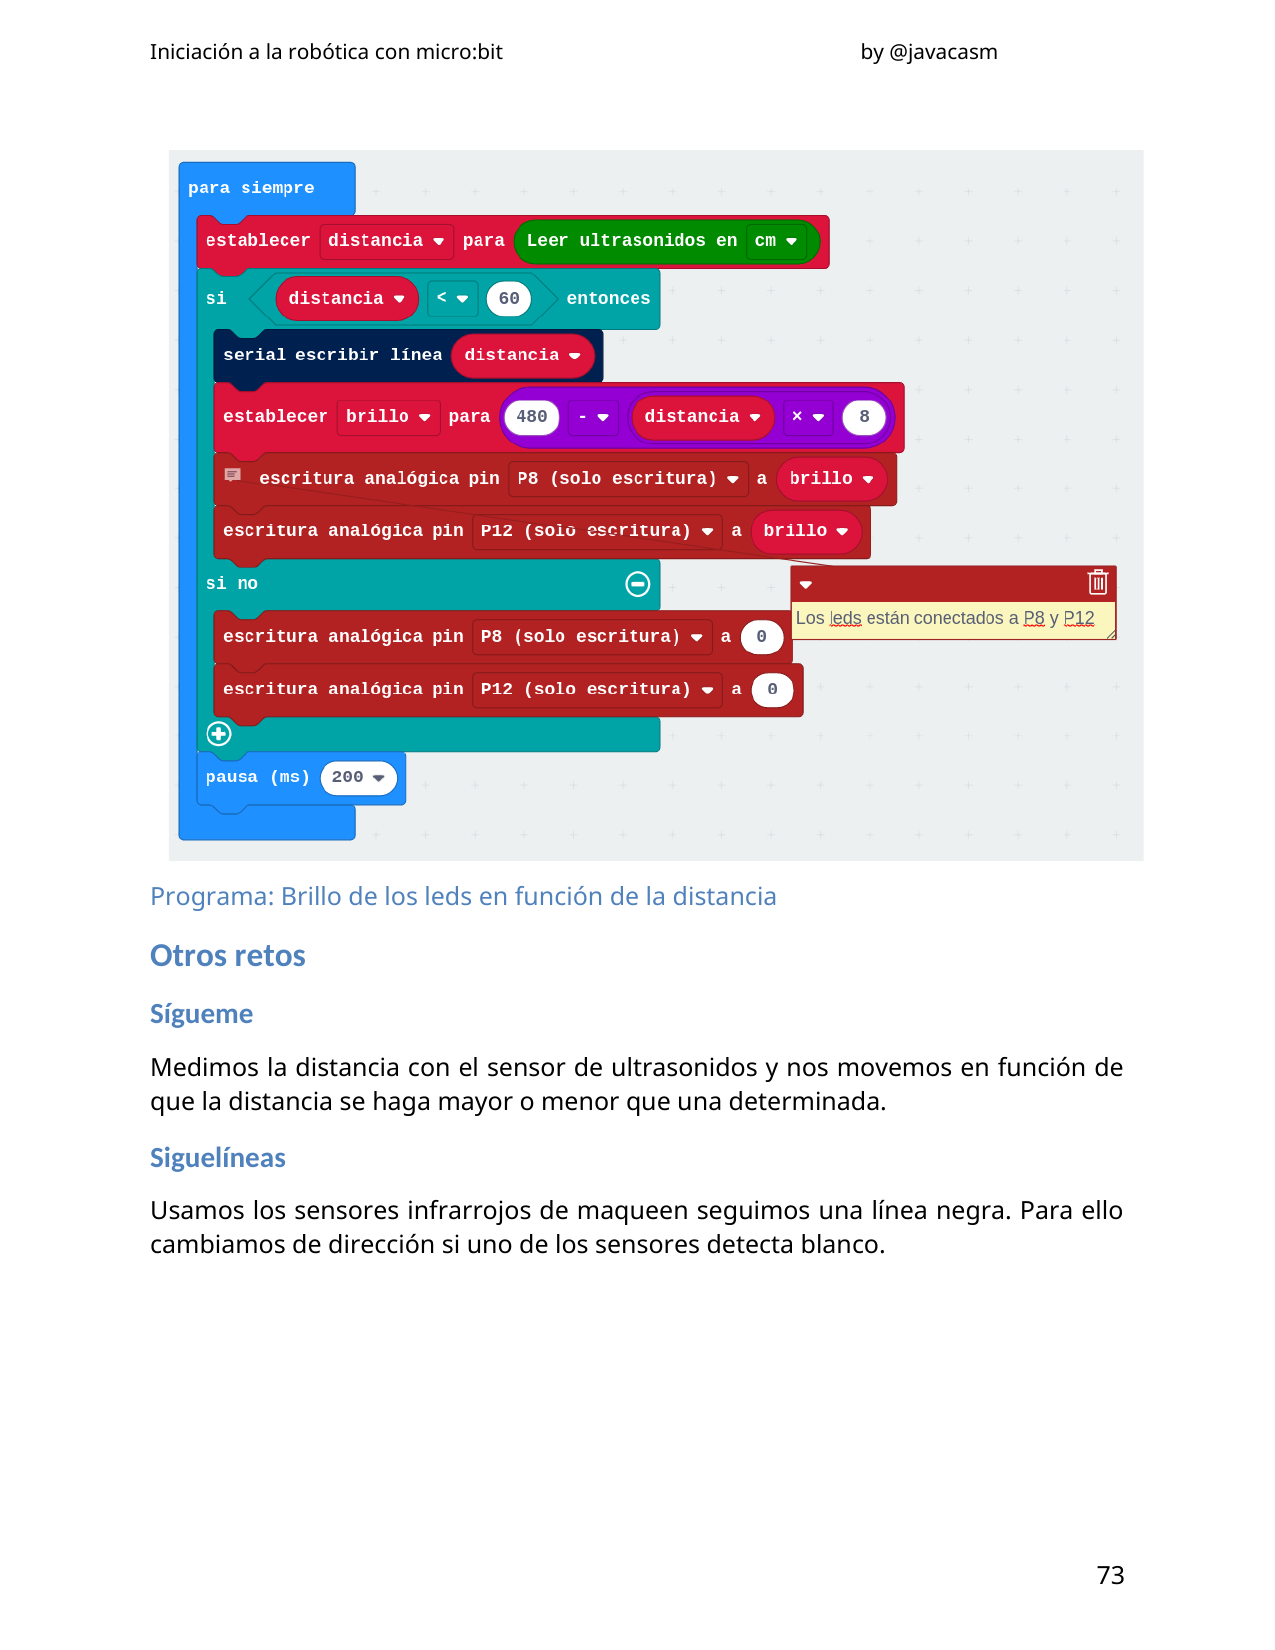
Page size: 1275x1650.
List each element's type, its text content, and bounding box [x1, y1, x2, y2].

text Usamos los sensores infrarrojos de maqueen seguimos una línea negra. Para ello cambiamos de dirección si uno de los sensores detecta blanco. [150, 1193, 1125, 1261]
subtitle Siguelíneas [150, 1139, 1125, 1174]
subtitle Otros retos [150, 934, 1125, 974]
subtitle Sígueme [150, 995, 1125, 1031]
text Medimos la distancia con el sensor de ultrasonidos y nos movemos en función de que la distancia se haga mayor o menor que una determinada. [150, 1050, 1125, 1118]
text Programa: Brillo de los leds en función de la distancia [150, 879, 1125, 913]
picture [168, 150, 1144, 861]
